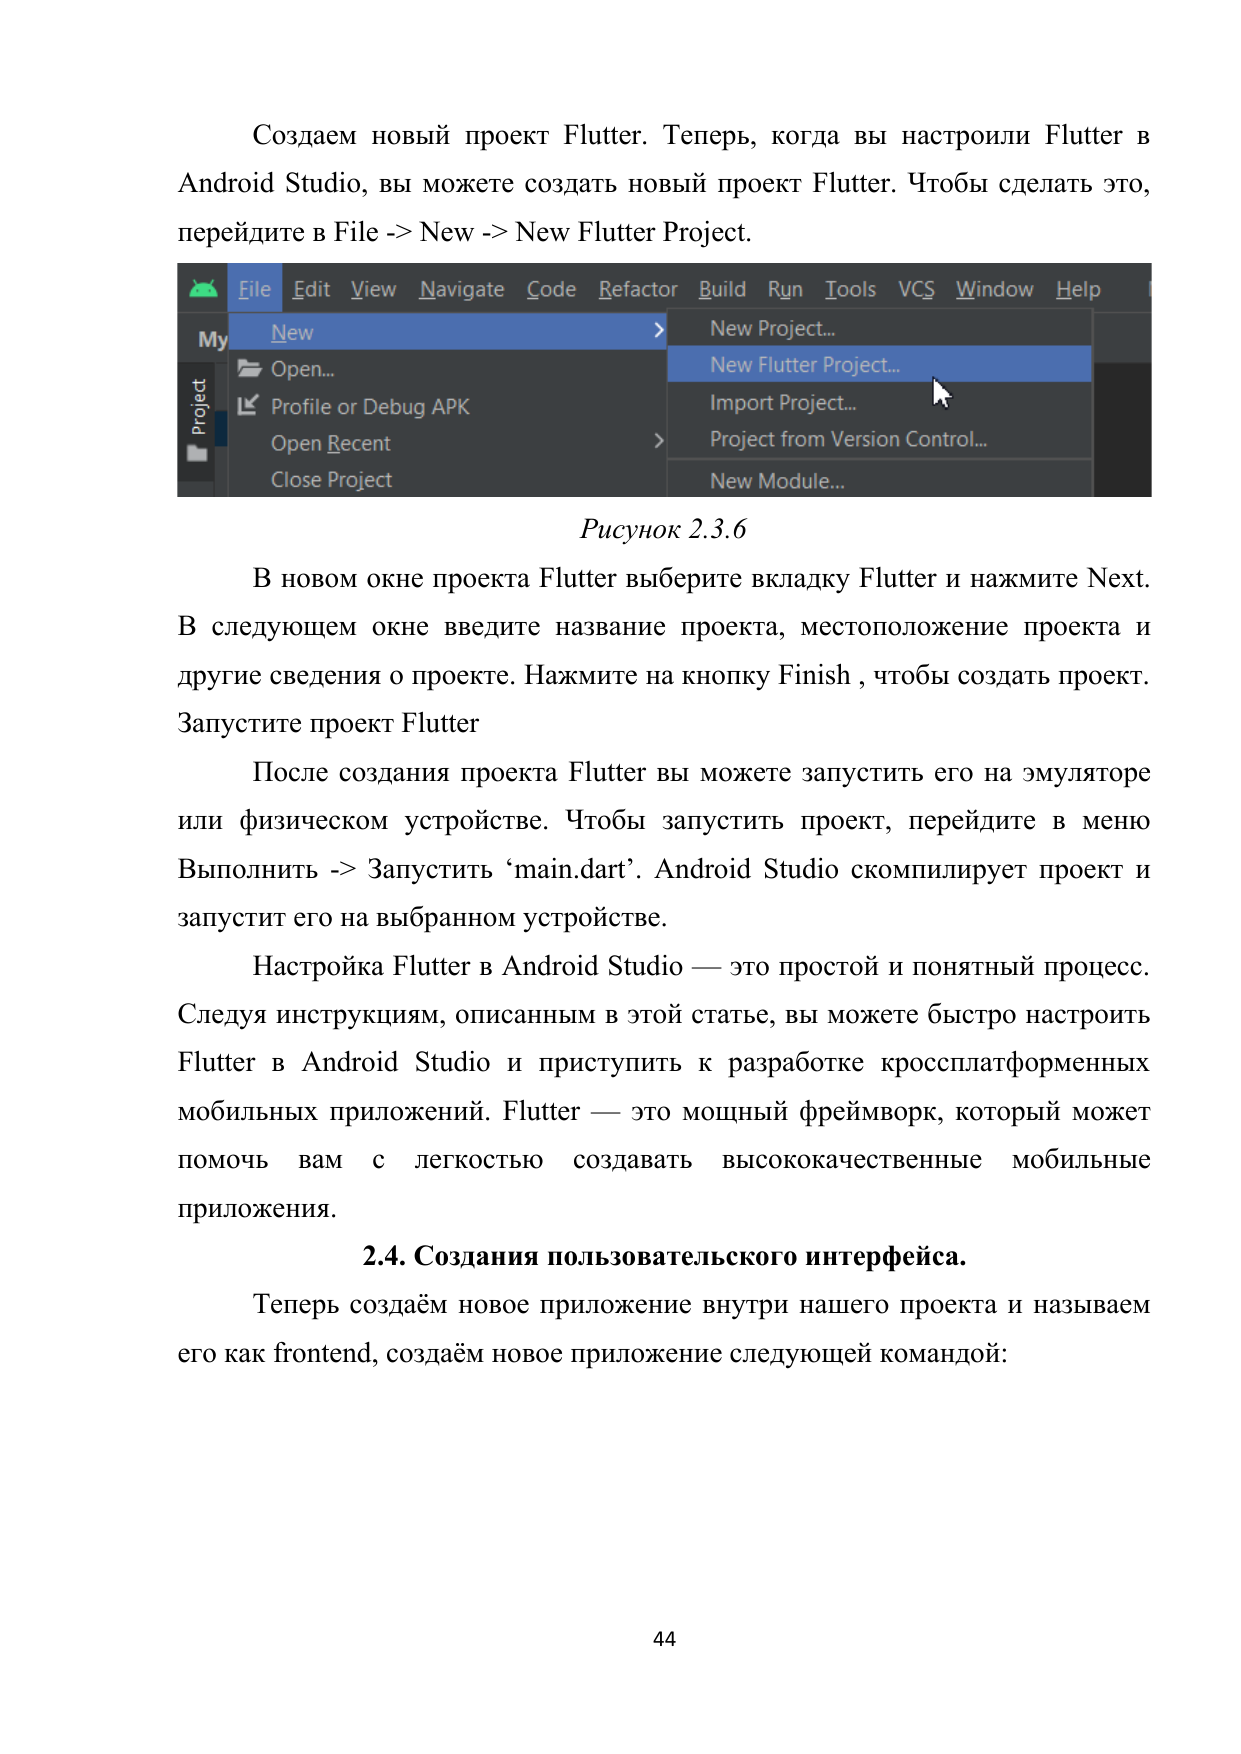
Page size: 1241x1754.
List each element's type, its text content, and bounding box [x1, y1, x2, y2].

text Настройка Flutter в Android Studio — это простой и понятный процесс. Следуя инструкциям, описанным в этой статье, вы можете быстро настроить Flutter в Android Studio и приступить к разработке кроссплатформенных мобильных приложений. Flutter — это мощный фреймворк, который может помочь вам с легкостью создавать высококачественные мобильные приложения. [177, 949, 1152, 1223]
text Рисунок 2.3.6 [177, 513, 1152, 545]
text Теперь создаём новое приложение внутри нашего проекта и называем его как frontend, создаём новое приложение следующей командой: [177, 1288, 1152, 1369]
text В новом окне проекта Flutter выберите вкладку Flutter и нажмите Next. В следующем окне введите название проекта, местоположение проекта и другие сведения о проекте. Нажмите на кнопку Finish , чтобы создать проект. Запустите проект Flutter [177, 561, 1152, 739]
text После создания проекта Flutter вы можете запустить его на эмуляторе или физическом устройстве. Чтобы запустить проект, перейдите в меню Выполнить -> Запустить ‘main.dart’. Android Studio скомпилирует проект и запустит его на выбранном устройстве. [177, 755, 1152, 933]
text Создаем новый проект Flutter. Теперь, когда вы настроили Flutter в Android Studio, вы можете создать новый проект Flutter. Чтобы сделать это, перейдите в File -> New -> New Flutter Project. [177, 118, 1152, 247]
picture [177, 263, 1152, 497]
text 2.4. Создания пользовательского интерфейса. [177, 1239, 1152, 1272]
